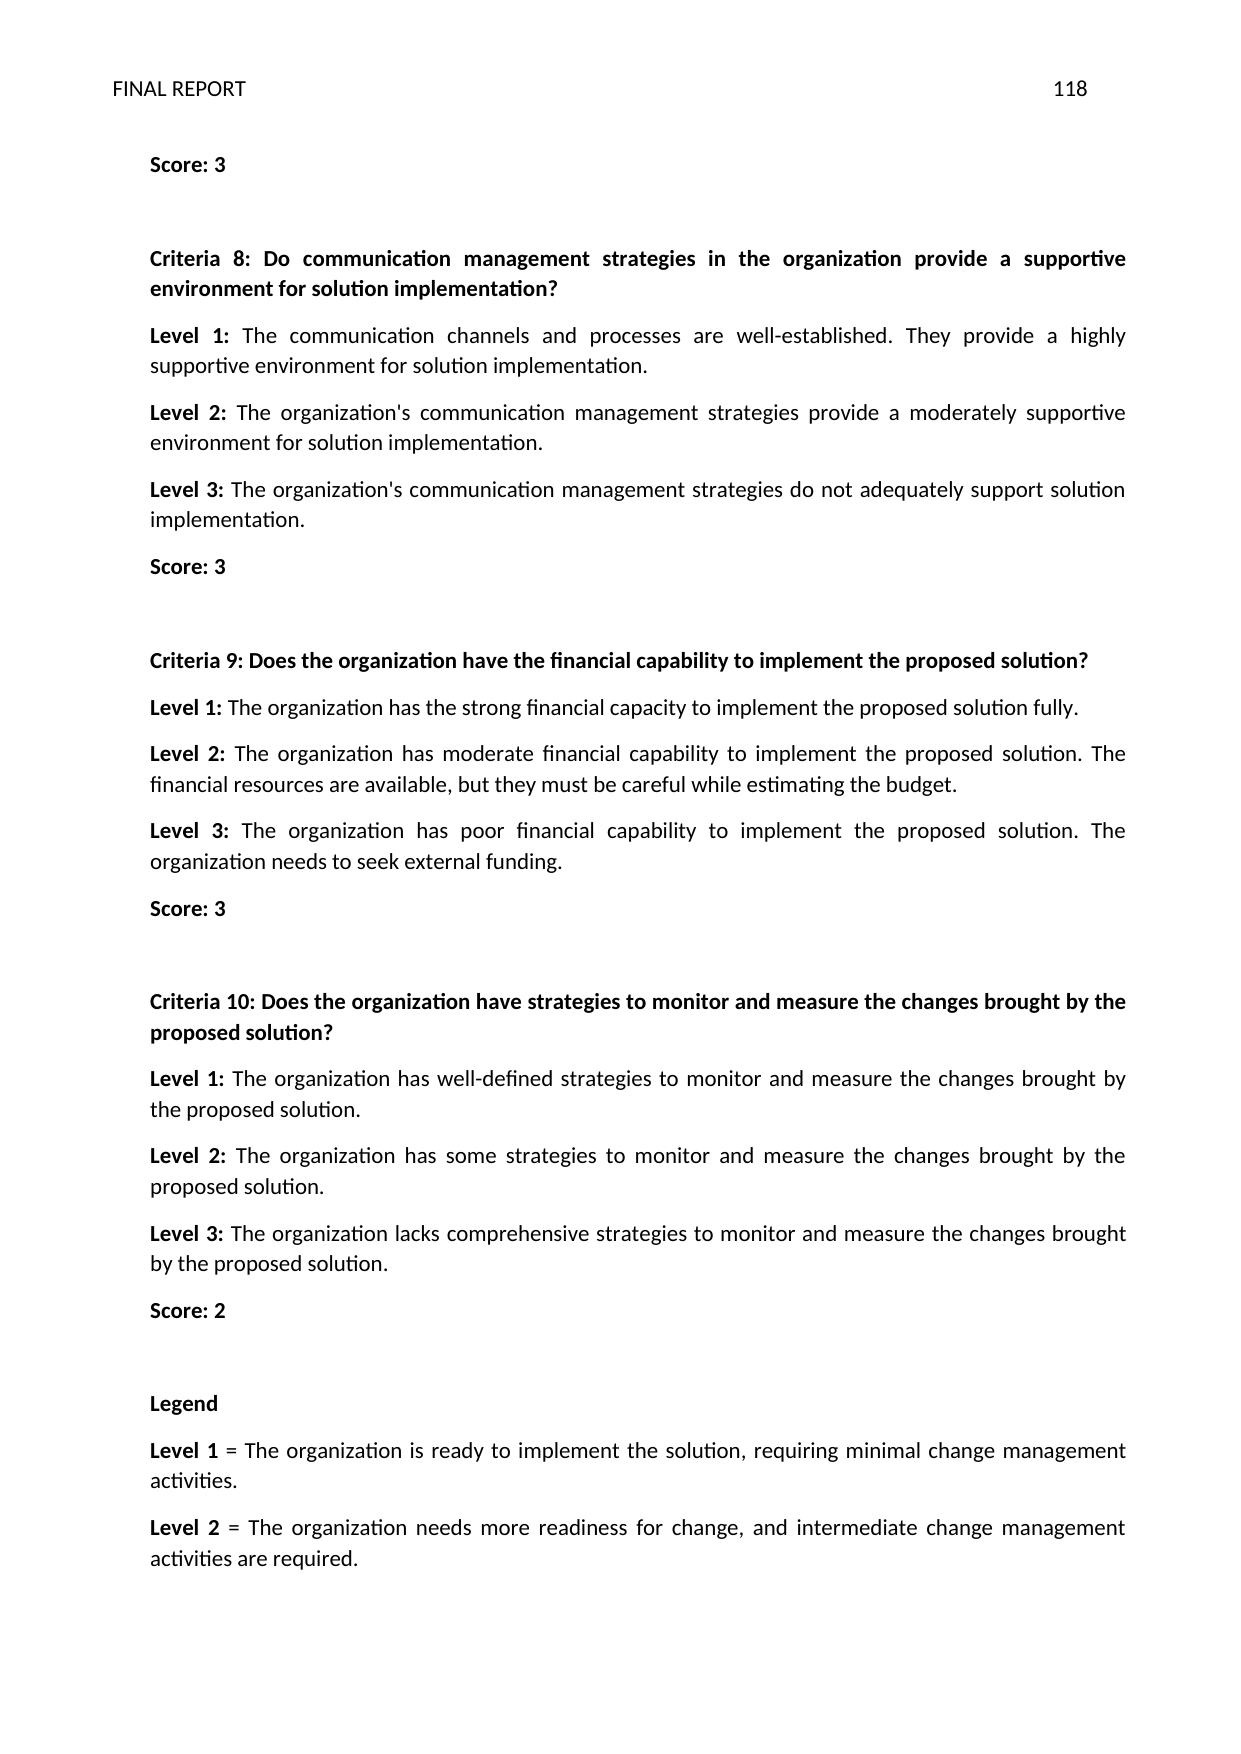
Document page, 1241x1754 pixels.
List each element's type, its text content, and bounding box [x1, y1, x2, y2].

text Level 1: The communication channels and processes are well-established. They provide a highly supportive environment for solution implementation. [150, 321, 1128, 379]
text Score: 3 [112, 552, 1128, 580]
text Legend [112, 1389, 1128, 1418]
text Level 1: The organization has well-defined strategies to monitor and measure the changes brought by the proposed solution. [150, 1064, 1128, 1123]
text Level 3: The organization has poor financial capability to implement the proposed solution. The organization needs to seek external funding. [150, 817, 1128, 875]
text Level 3: The organization lacks comprehensive strategies to monitor and measure the changes brought by the proposed solution. [150, 1219, 1128, 1277]
text Level 3: The organization's communication management strategies do not adequately support solution implementation. [150, 475, 1128, 533]
text Level 2 = The organization needs more readiness for change, and intermediate change management activities are required. [150, 1513, 1128, 1572]
text Level 2: The organization has some strategies to monitor and measure the changes brought by the proposed solution. [150, 1142, 1128, 1200]
text Level 2: The organization has moderate financial capability to implement the proposed solution. The financial resources are available, but they must be careful while estimating the budget. [150, 739, 1128, 798]
text Score: 2 [112, 1296, 1128, 1324]
text Criteria 8: Do communication management strategies in the organization provide a supportive environment for solution implementation? [150, 244, 1128, 302]
text Score: 3 [112, 894, 1128, 922]
text Level 1 = The organization is ready to implement the solution, requiring minimal change management activities. [150, 1436, 1128, 1495]
text Criteria 9: Does the organization have the financial capability to implement the proposed solution? [112, 646, 1128, 674]
text Level 2: The organization's communication management strategies provide a moderately supportive environment for solution implementation. [150, 398, 1128, 456]
text Criteria 10: Does the organization have strategies to monitor and measure the changes brought by the proposed solution? [150, 987, 1128, 1046]
text Level 1: The organization has the strong financial capacity to implement the proposed solution fully. [112, 693, 1128, 721]
text Score: 3 [112, 150, 1128, 178]
